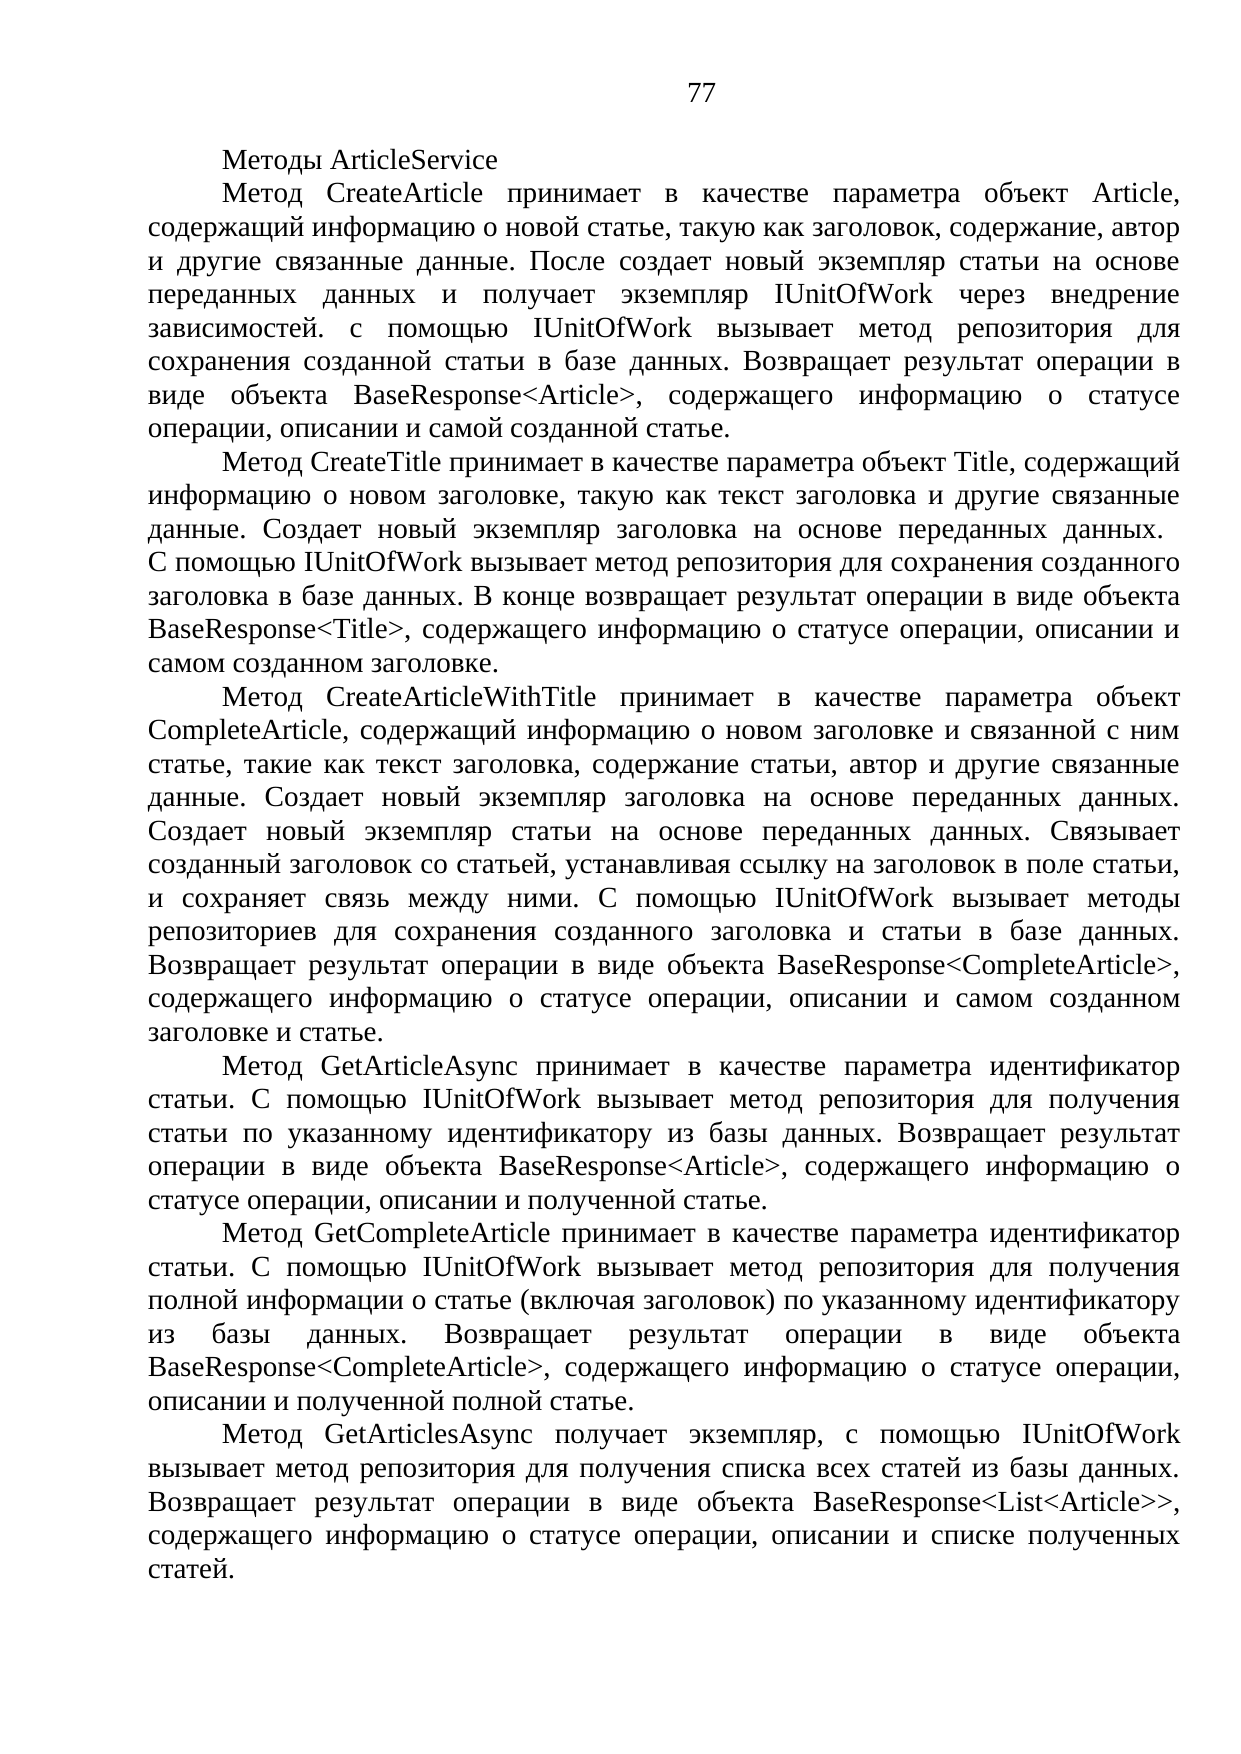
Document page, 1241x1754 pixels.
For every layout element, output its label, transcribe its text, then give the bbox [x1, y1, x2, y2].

text Метод CreateTitle принимает в качестве параметра объект Title, содержащий информацию о новом заголовке, такую как текст заголовка и другие связанные данные. Создает новый экземпляр заголовка на основе переданных данных. С помощью IUnitOfWork вызывает метод репозитория для сохранения созданного заголовка в базе данных. В конце возвращает результат операции в виде объекта BaseResponse<Title>, содержащего информацию о статусе операции, описании и самом созданном заголовке. [148, 444, 1181, 679]
text Метод CreateArticleWithTitle принимает в качестве параметра объект CompleteArticle, содержащий информацию о новом заголовке и связанной с ним статье, такие как текст заголовка, содержание статьи, автор и другие связанные данные. Создает новый экземпляр заголовка на основе переданных данных. Создает новый экземпляр статьи на основе переданных данных. Связывает созданный заголовок со статьей, устанавливая ссылку на заголовок в поле статьи, и сохраняет связь между ними. С помощью IUnitOfWork вызывает методы репозиториев для сохранения созданного заголовка и статьи в базе данных. Возвращает результат операции в виде объекта BaseResponse<CompleteArticle>, содержащего информацию о статусе операции, описании и самом созданном заголовке и статье. [148, 679, 1181, 1048]
text Метод GetArticlesAsync получает экземпляр, с помощью IUnitOfWork вызывает метод репозитория для получения списка всех статей из базы данных. Возвращает результат операции в виде объекта BaseResponse<List<Article>>, содержащего информацию о статусе операции, описании и списке полученных статей. [148, 1417, 1181, 1618]
text Методы ArticleService [148, 142, 1181, 176]
text Метод GetCompleteArticle принимает в качестве параметра идентификатор статьи. С помощью IUnitOfWork вызывает метод репозитория для получения полной информации о статье (включая заголовок) по указанному идентификатору из базы данных. Возвращает результат операции в виде объекта BaseResponse<CompleteArticle>, содержащего информацию о статусе операции, описании и полученной полной статье. [148, 1215, 1181, 1417]
text Метод GetArticleAsync принимает в качестве параметра идентификатор статьи. С помощью IUnitOfWork вызывает метод репозитория для получения статьи по указанному идентификатору из базы данных. Возвращает результат операции в виде объекта BaseResponse<Article>, содержащего информацию о статусе операции, описании и полученной статье. [148, 1048, 1181, 1215]
text Метод CreateArticle принимает в качестве параметра объект Article, содержащий информацию о новой статье, такую как заголовок, содержание, автор и другие связанные данные. После создает новый экземпляр статьи на основе переданных данных и получает экземпляр IUnitOfWork через внедрение зависимостей. с помощью IUnitOfWork вызывает метод репозитория для сохранения созданной статьи в базе данных. Возвращает результат операции в виде объекта BaseResponse<Article>, содержащего информацию о статусе операции, описании и самой созданной статье. [148, 176, 1181, 444]
